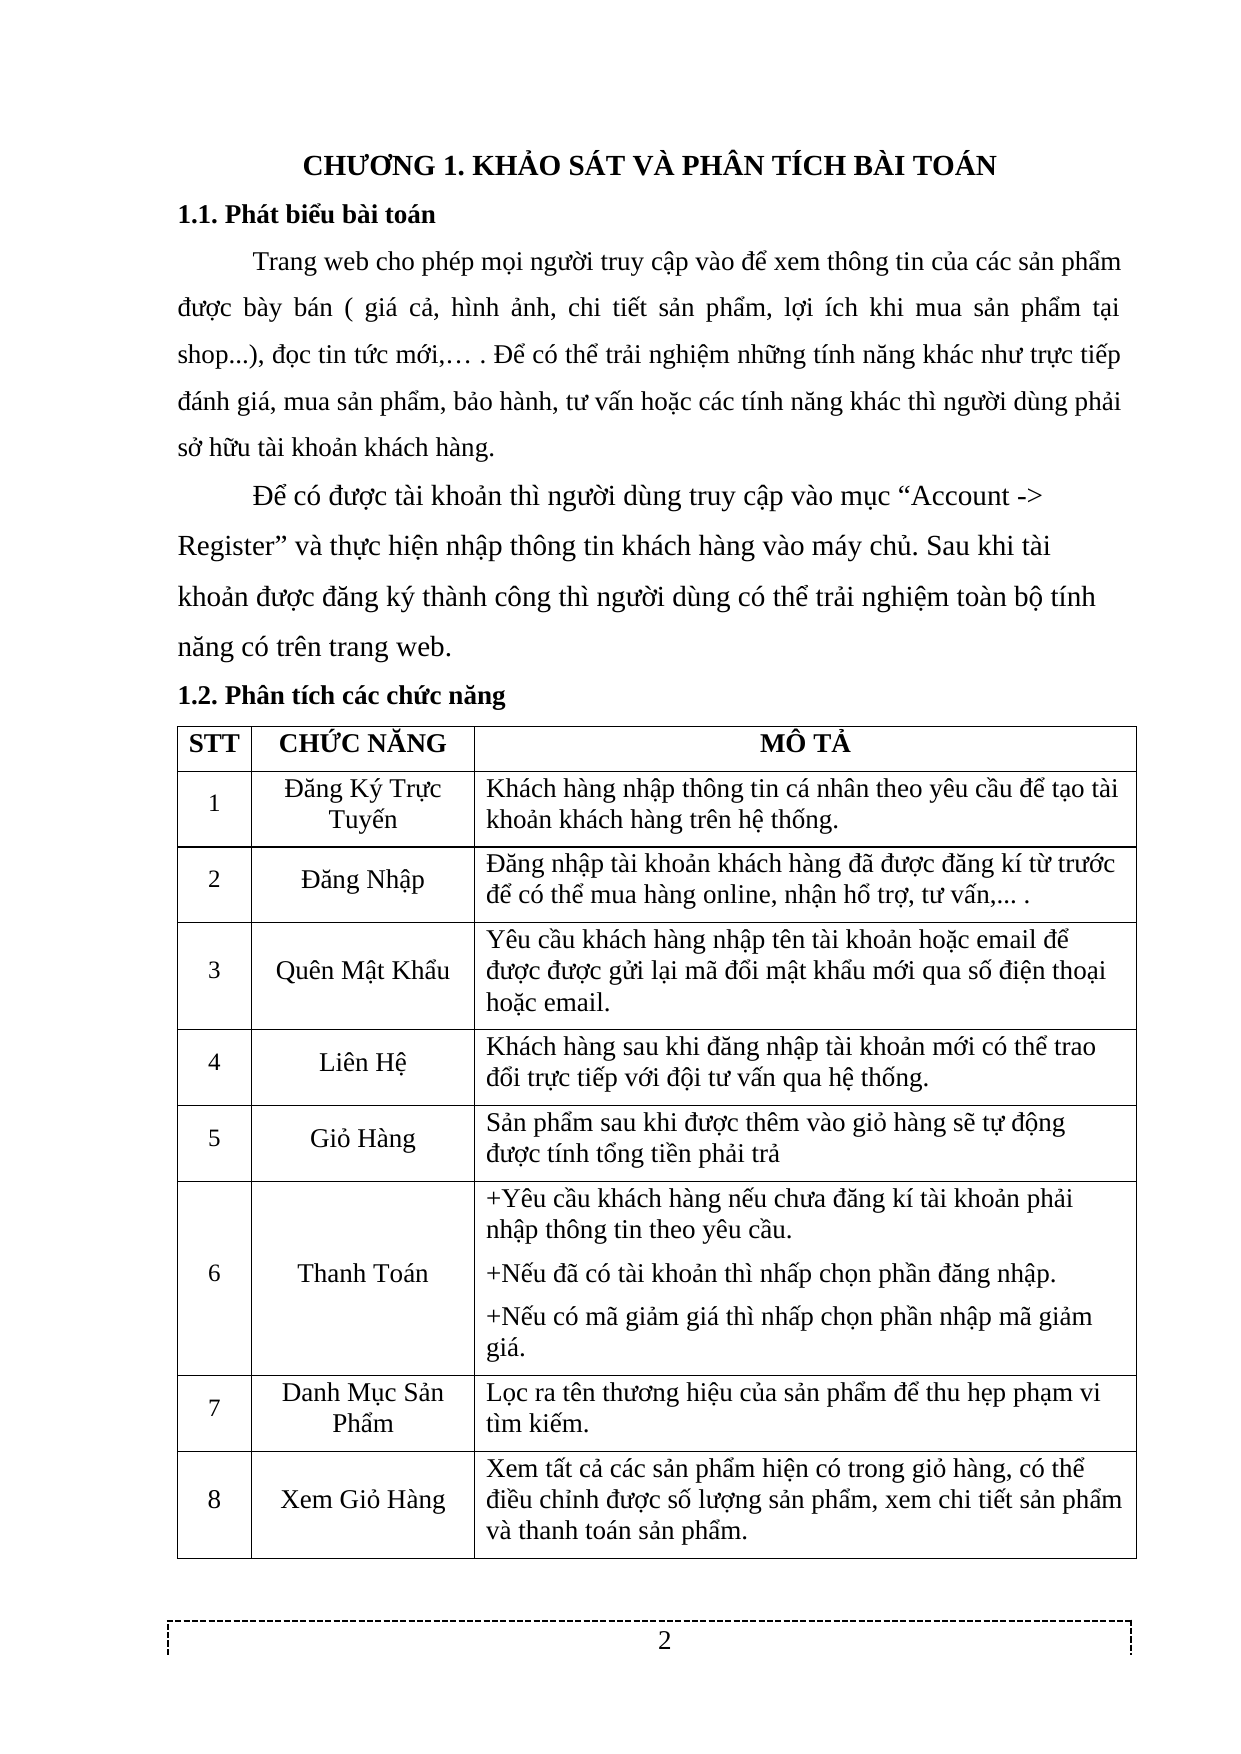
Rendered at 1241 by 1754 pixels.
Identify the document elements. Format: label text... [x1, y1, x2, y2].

table_cell Khách hàng sau khi đăng nhập tài khoản mới có thể trao đổi trực tiếp với đội tư vấn qua hệ thống. [475, 1030, 1136, 1105]
table_cell 6 [178, 1182, 251, 1375]
table_cell Xem tất cả các sản phẩm hiện có trong giỏ hàng, có thể điều chỉnh được số lượng sản phẩm, xem chi tiết sản phẩm và thanh toán sản phẩm. [475, 1452, 1136, 1558]
table_cell Đăng nhập tài khoản khách hàng đã được đăng kí từ trước để có thể mua hàng online, nhận hổ trợ, tư vấn,... . [475, 848, 1136, 922]
table_cell Lọc ra tên thương hiệu của sản phẩm để thu hẹp phạm vi tìm kiếm. [475, 1376, 1136, 1451]
table_cell Giỏ Hàng [252, 1106, 474, 1181]
table_cell Xem Giỏ Hàng [252, 1452, 474, 1558]
text Phát biểu bài toán [177, 198, 1122, 229]
table_cell Thanh Toán [252, 1182, 474, 1375]
list KHẢO SÁT VÀ PHÂN TÍCH BÀI TOÁN [177, 148, 1122, 181]
table_header CHỨC NĂNG [252, 727, 474, 771]
table_cell 5 [178, 1106, 251, 1181]
table_cell Yêu cầu khách hàng nhập tên tài khoản hoặc email để được được gửi lại mã đổi mật khẩu mới qua số điện thoại hoặc email. [475, 923, 1136, 1029]
table_cell 1 [178, 772, 251, 846]
table_cell Quên Mật Khẩu [252, 923, 474, 1029]
table_cell 8 [178, 1452, 251, 1558]
table_cell 3 [178, 923, 251, 1029]
table_cell Liên Hệ [252, 1030, 474, 1105]
table_cell Khách hàng nhập thông tin cá nhân theo yêu cầu để tạo tài khoản khách hàng trên hệ thống. [475, 772, 1136, 846]
table_cell 7 [178, 1376, 251, 1451]
table_cell +Yêu cầu khách hàng nếu chưa đăng kí tài khoản phải nhập thông tin theo yêu cầu. +Nếu đã có tài khoản thì nhấp chọn phần đăng nhập. +Nếu có mã giảm giá thì nhấp chọn phần nhập mã giảm giá. [475, 1182, 1136, 1375]
table_cell 4 [178, 1030, 251, 1105]
table_header STT [178, 727, 251, 771]
table_cell Sản phẩm sau khi được thêm vào giỏ hàng sẽ tự động được tính tổng tiền phải trả [475, 1106, 1136, 1181]
table_cell Đăng Nhập [252, 848, 474, 922]
table_cell 2 [178, 848, 251, 922]
table_header MÔ TẢ [475, 727, 1136, 771]
text Phân tích các chức năng [177, 679, 1122, 710]
table_cell Danh Mục Sản Phẩm [252, 1376, 474, 1451]
table_cell Đăng Ký Trực Tuyến [252, 772, 474, 846]
list Trang web cho phép mọi người truy cập vào để xem thông tin của các sản phẩm được bày bán ( giá cả, hình ảnh, chi tiết sản phẩm, lợi ích khi mua sản phẩm tại shop...), đọc tin tức mới,… . Để có thể trải nghiệm những tính năng khác như trực tiếp đánh giá, mua sản phẩm, bảo hành, tư vấn hoặc các tính năng khác thì người dùng phải sở hữu tài khoản khách hàng. [177, 245, 1122, 462]
list Để có được tài khoản thì người dùng truy cập vào mục “Account -> Register” và thực hiện nhập thông tin khách hàng vào máy chủ. Sau khi tài khoản được đăng ký thành công thì người dùng có thể trải nghiệm toàn bộ tính năng có trên trang web. [177, 478, 1122, 662]
